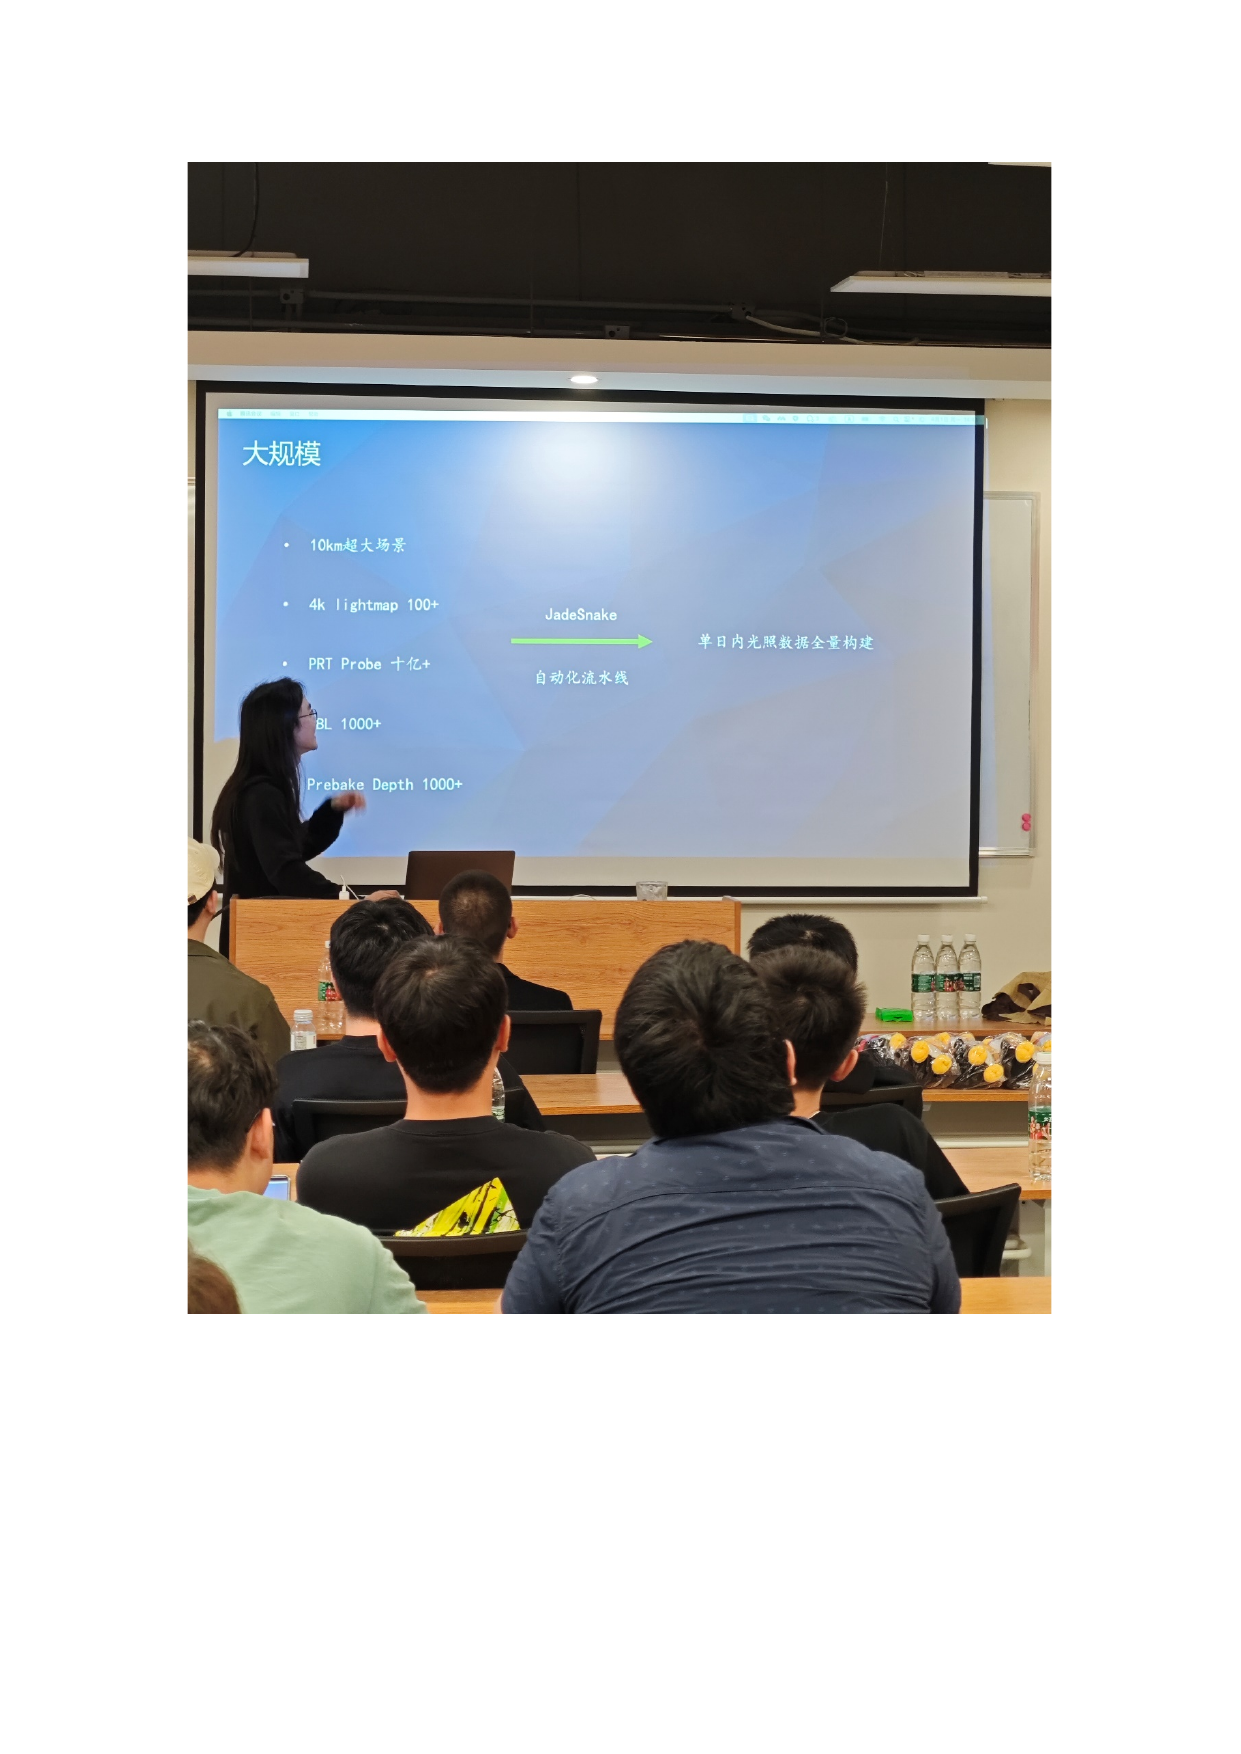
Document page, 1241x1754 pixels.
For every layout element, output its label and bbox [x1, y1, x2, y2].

picture [187, 162, 1052, 1314]
